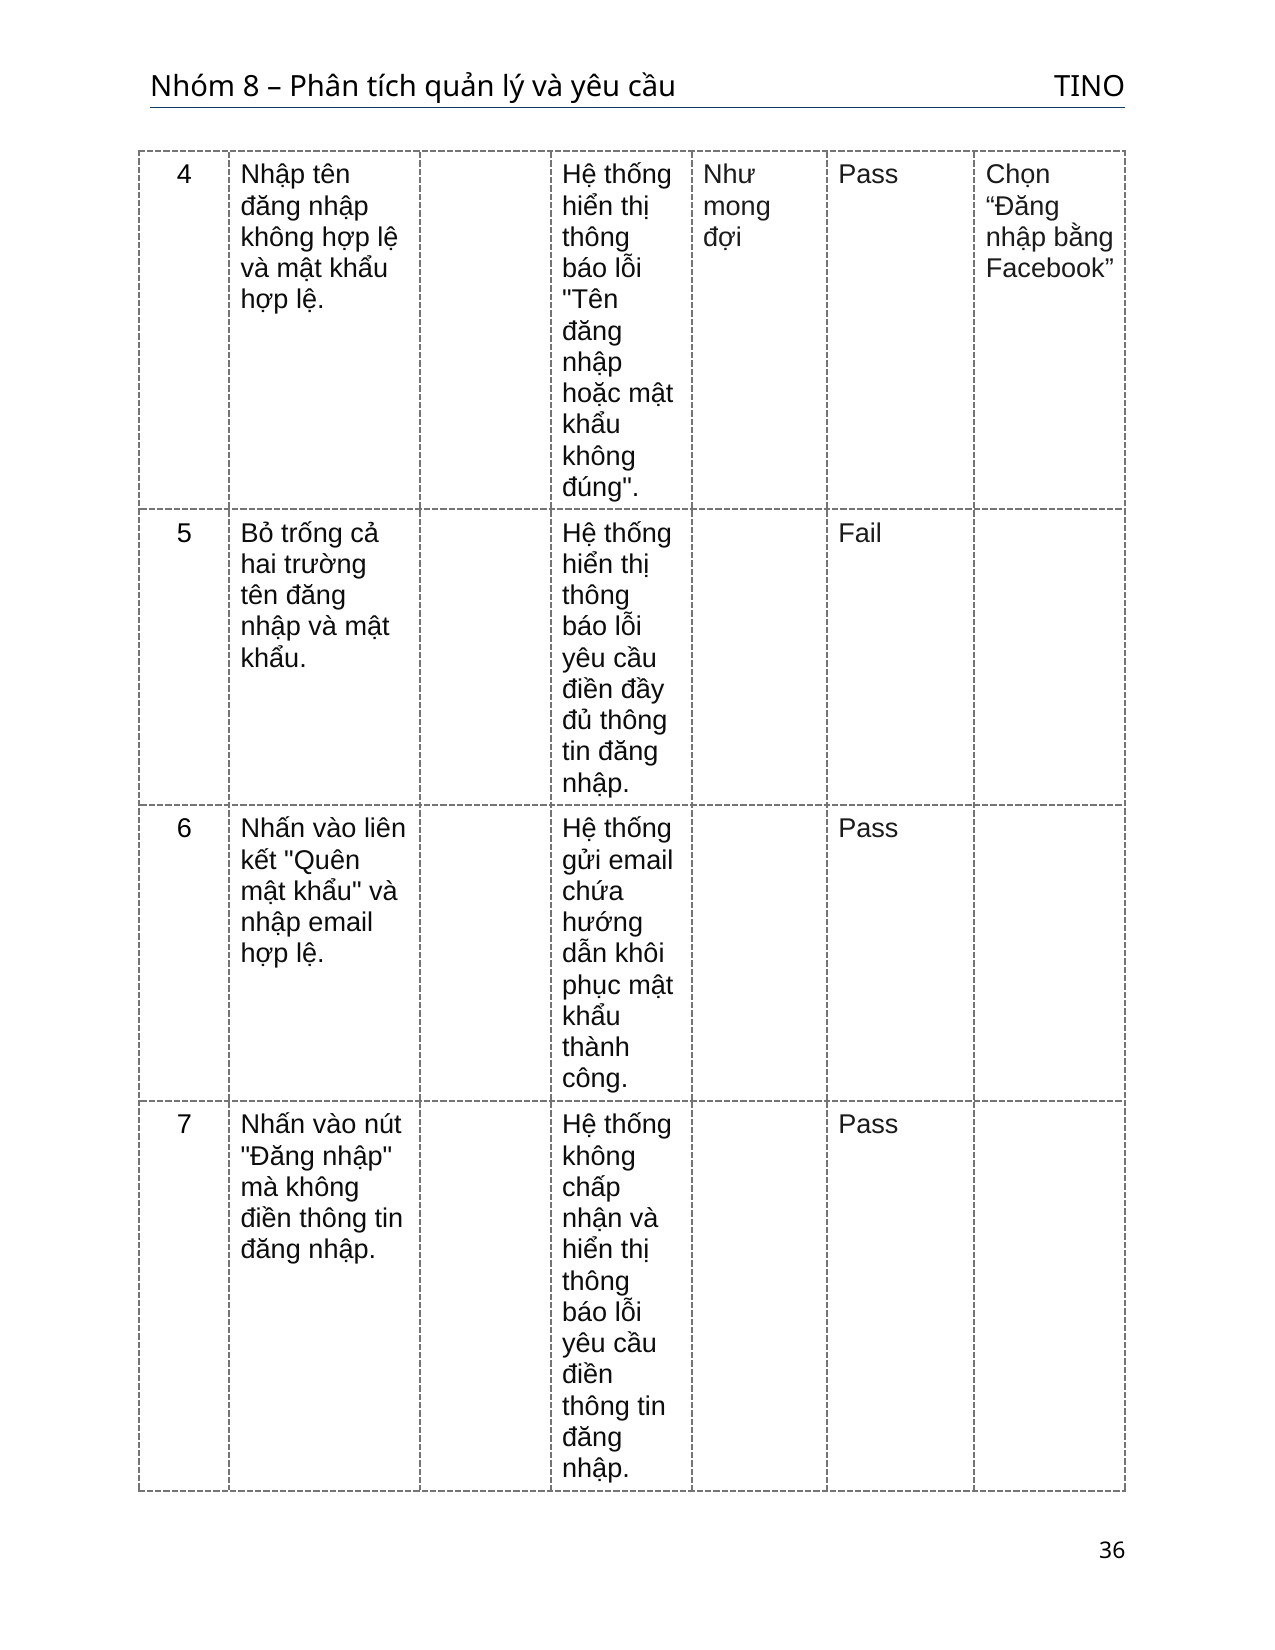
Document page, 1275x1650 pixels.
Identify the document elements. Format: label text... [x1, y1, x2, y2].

table_cell Pass [827, 1100, 974, 1489]
table_cell [420, 508, 551, 804]
table_cell Hệ thống không chấp nhận và hiển thị thông báo lỗi yêu cầu điền thông tin đăng nhập. [551, 1100, 692, 1489]
table_cell 4 [139, 150, 229, 508]
table_cell Như mong đợi [692, 150, 827, 508]
table_cell Bỏ trống cả hai trường tên đăng nhập và mật khẩu. [229, 508, 420, 804]
table_cell [692, 804, 827, 1100]
table_cell [420, 1100, 551, 1489]
table_cell [420, 804, 551, 1100]
table_cell 5 [139, 508, 229, 804]
table_cell Fail [827, 508, 974, 804]
table_cell Nhấn vào nút "Đăng nhập" mà không điền thông tin đăng nhập. [229, 1100, 420, 1489]
table_cell [420, 150, 551, 508]
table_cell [551, 150, 692, 508]
table_cell 6 [139, 804, 229, 1100]
table_cell Pass [827, 804, 974, 1100]
table_cell Hệ thống hiển thị thông báo lỗi yêu cầu điền đầy đủ thông tin đăng nhập. [551, 508, 692, 804]
table_cell 7 [139, 1100, 229, 1489]
table_cell Chọn “Đăng nhập bằng Facebook” [974, 150, 1125, 508]
table_cell [974, 804, 1125, 1100]
table_cell [692, 508, 827, 804]
table_cell Pass [827, 150, 974, 508]
table_cell [974, 508, 1125, 804]
table_cell Hệ thống gửi email chứa hướng dẫn khôi phục mật khẩu thành công. [551, 804, 692, 1100]
table_cell Nhập tên đăng nhập không hợp lệ và mật khẩu hợp lệ. [229, 150, 420, 508]
table_cell [692, 1100, 827, 1489]
table_cell Nhấn vào liên kết "Quên mật khẩu" và nhập email hợp lệ. [229, 804, 420, 1100]
table_cell [974, 1100, 1125, 1489]
